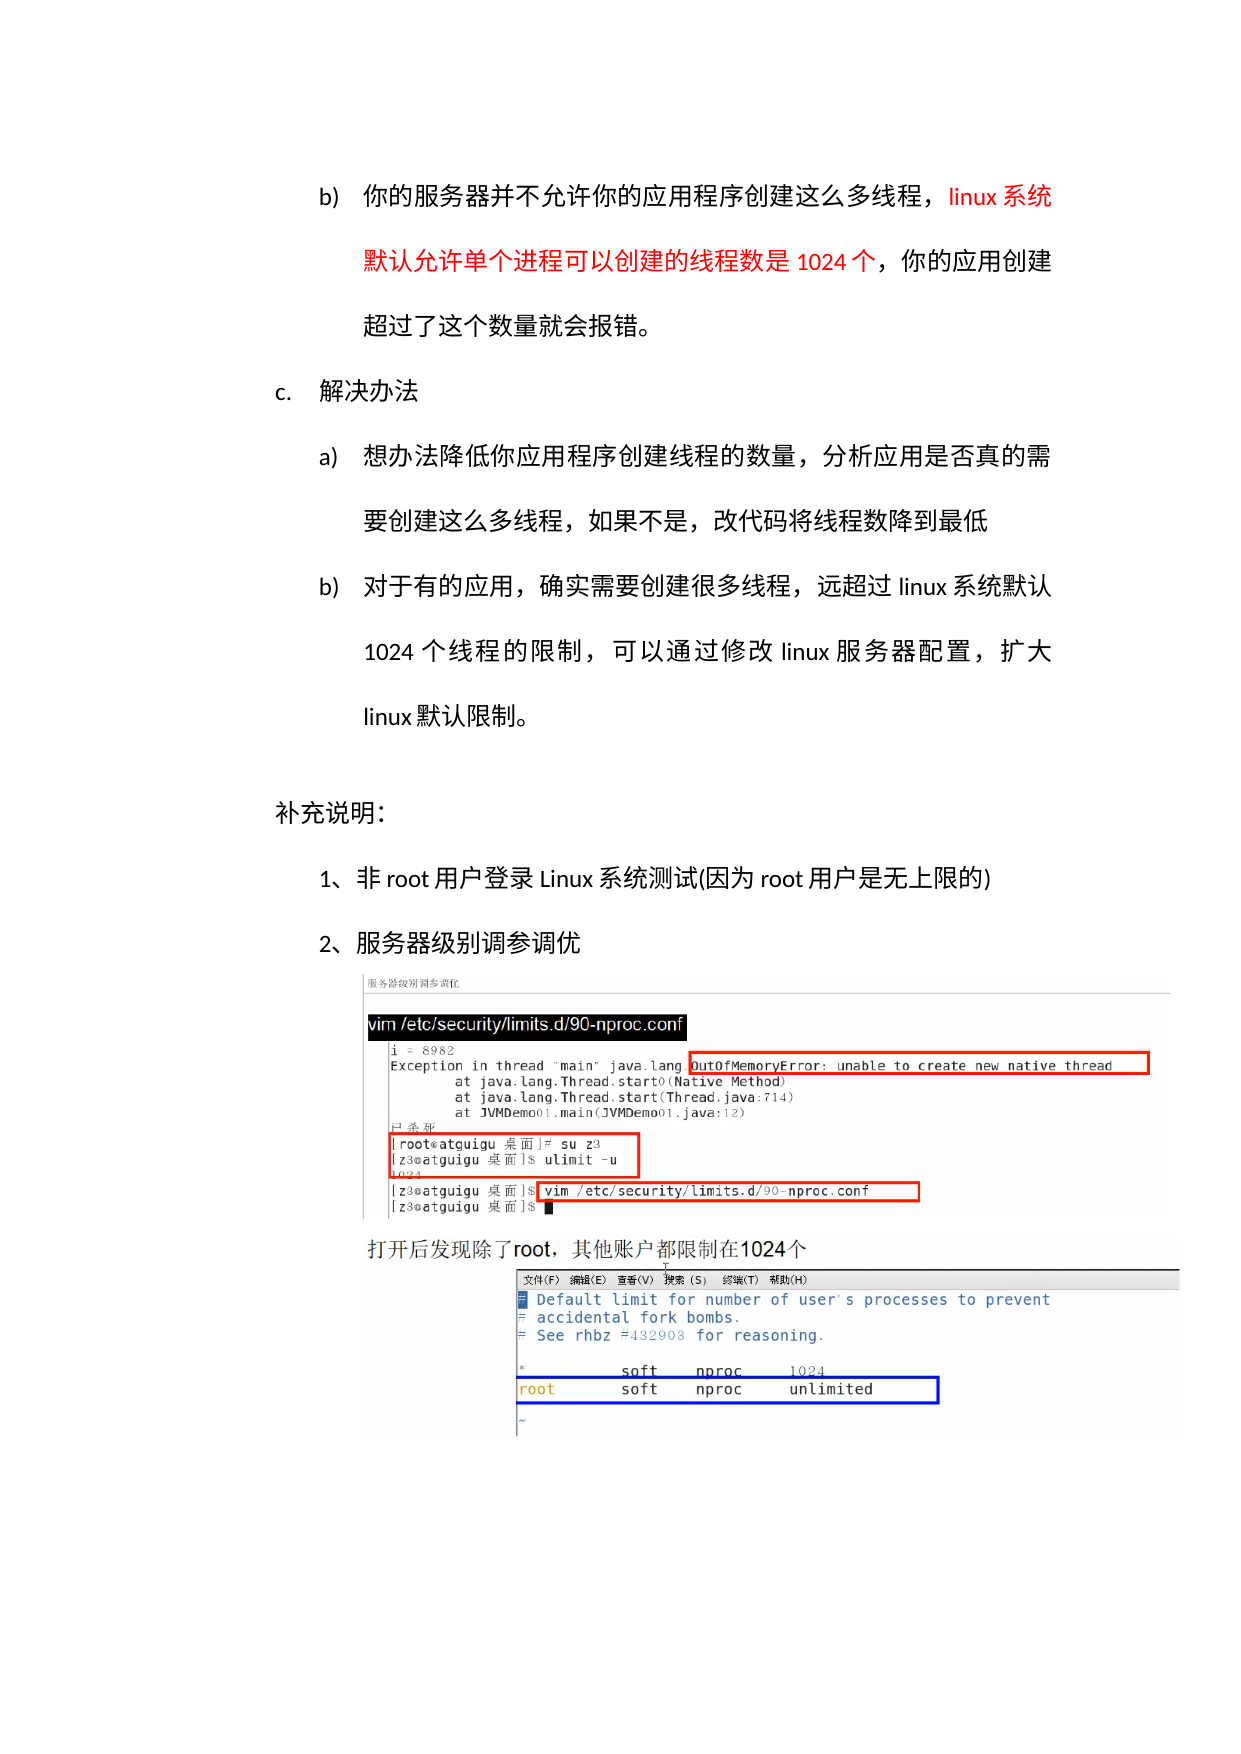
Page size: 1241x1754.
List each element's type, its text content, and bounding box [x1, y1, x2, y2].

list 非root用户登录Linux系统测试(因为root用户是无上限的) [275, 844, 1053, 909]
list 想办法降低你应用程序创建线程的数量，分析应用是否真的需要创建这么多线程，如果不是，改代码将线程数降到最低 [319, 422, 1053, 552]
list 对于有的应用，确实需要创建很多线程，远超过linux系统默认1024个线程的限制，可以通过修改linux服务器配置，扩大linux默认限制。 [319, 552, 1053, 747]
picture [362, 1234, 1183, 1442]
list 解决办法 [275, 357, 1053, 422]
list 你的服务器并不允许你的应用程序创建这么多线程，linux系统默认允许单个进程可以创建的线程数是1024个，你的应用创建超过了这个数量就会报错。 [319, 162, 1053, 357]
list 补充说明： [231, 779, 1053, 844]
list 服务器级别调参调优 [275, 909, 1053, 974]
picture [362, 974, 1170, 1219]
